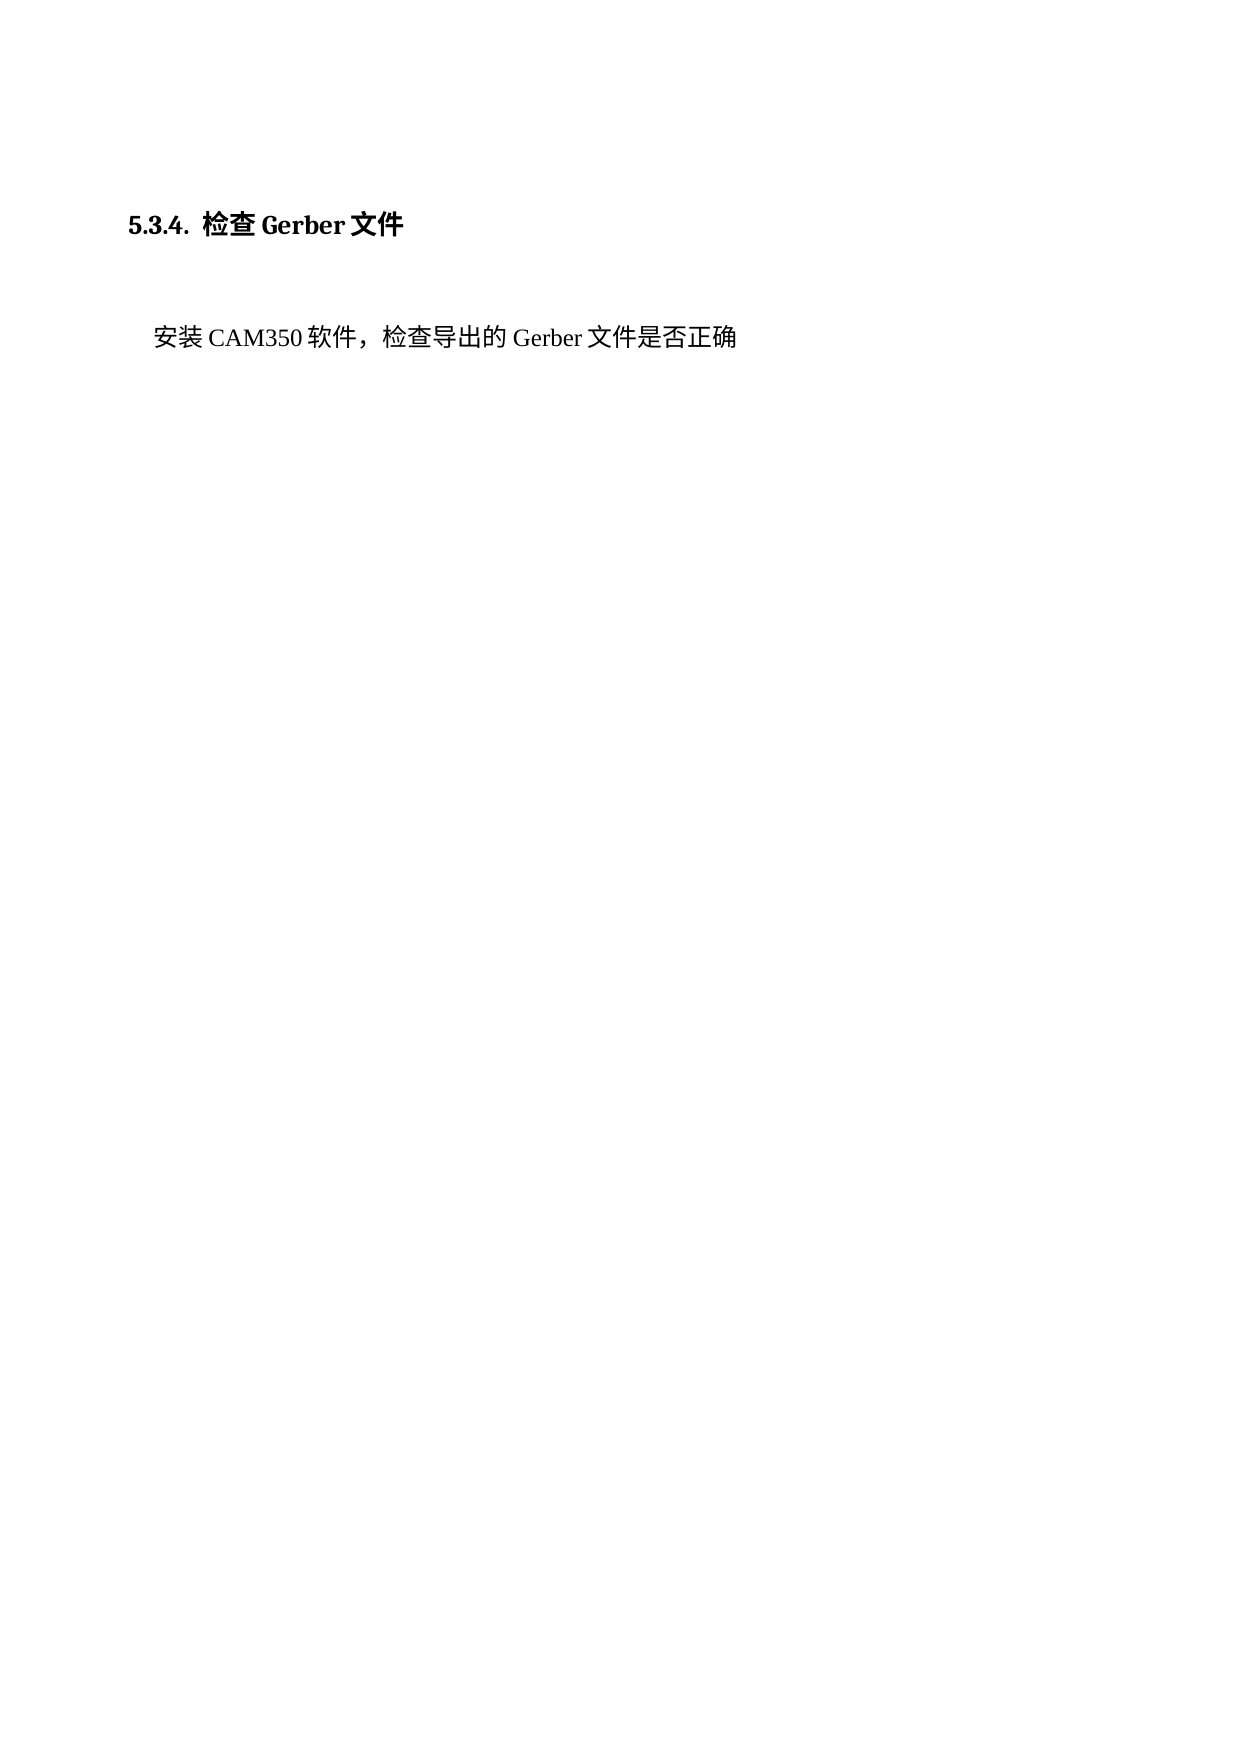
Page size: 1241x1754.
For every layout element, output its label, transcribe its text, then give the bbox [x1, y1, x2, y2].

subtitle 检查Gerber文件 [128, 189, 1112, 257]
text 安装CAM350软件，检查导出的Gerber文件是否正确 [128, 301, 1112, 369]
